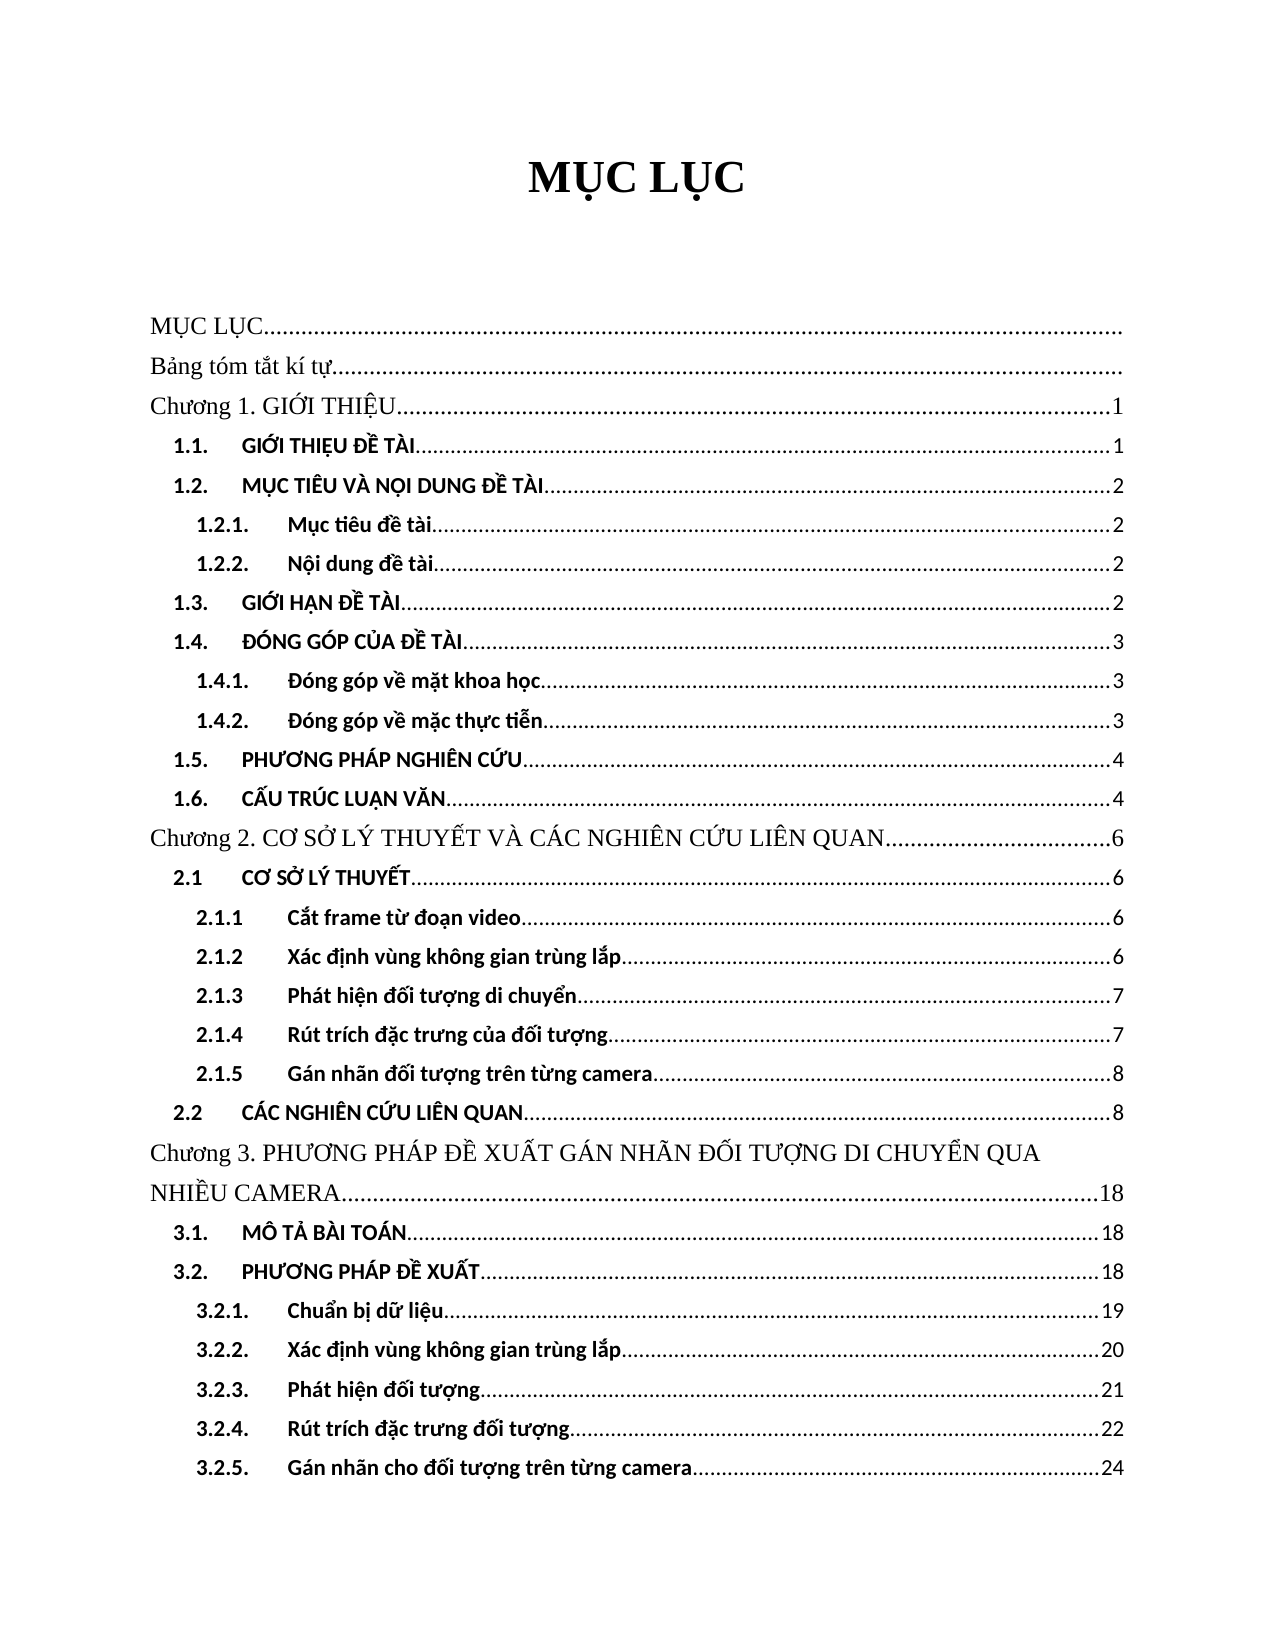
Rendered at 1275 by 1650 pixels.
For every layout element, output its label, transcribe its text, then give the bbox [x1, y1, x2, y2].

subtitle MỤC LỤC [150, 150, 1125, 203]
